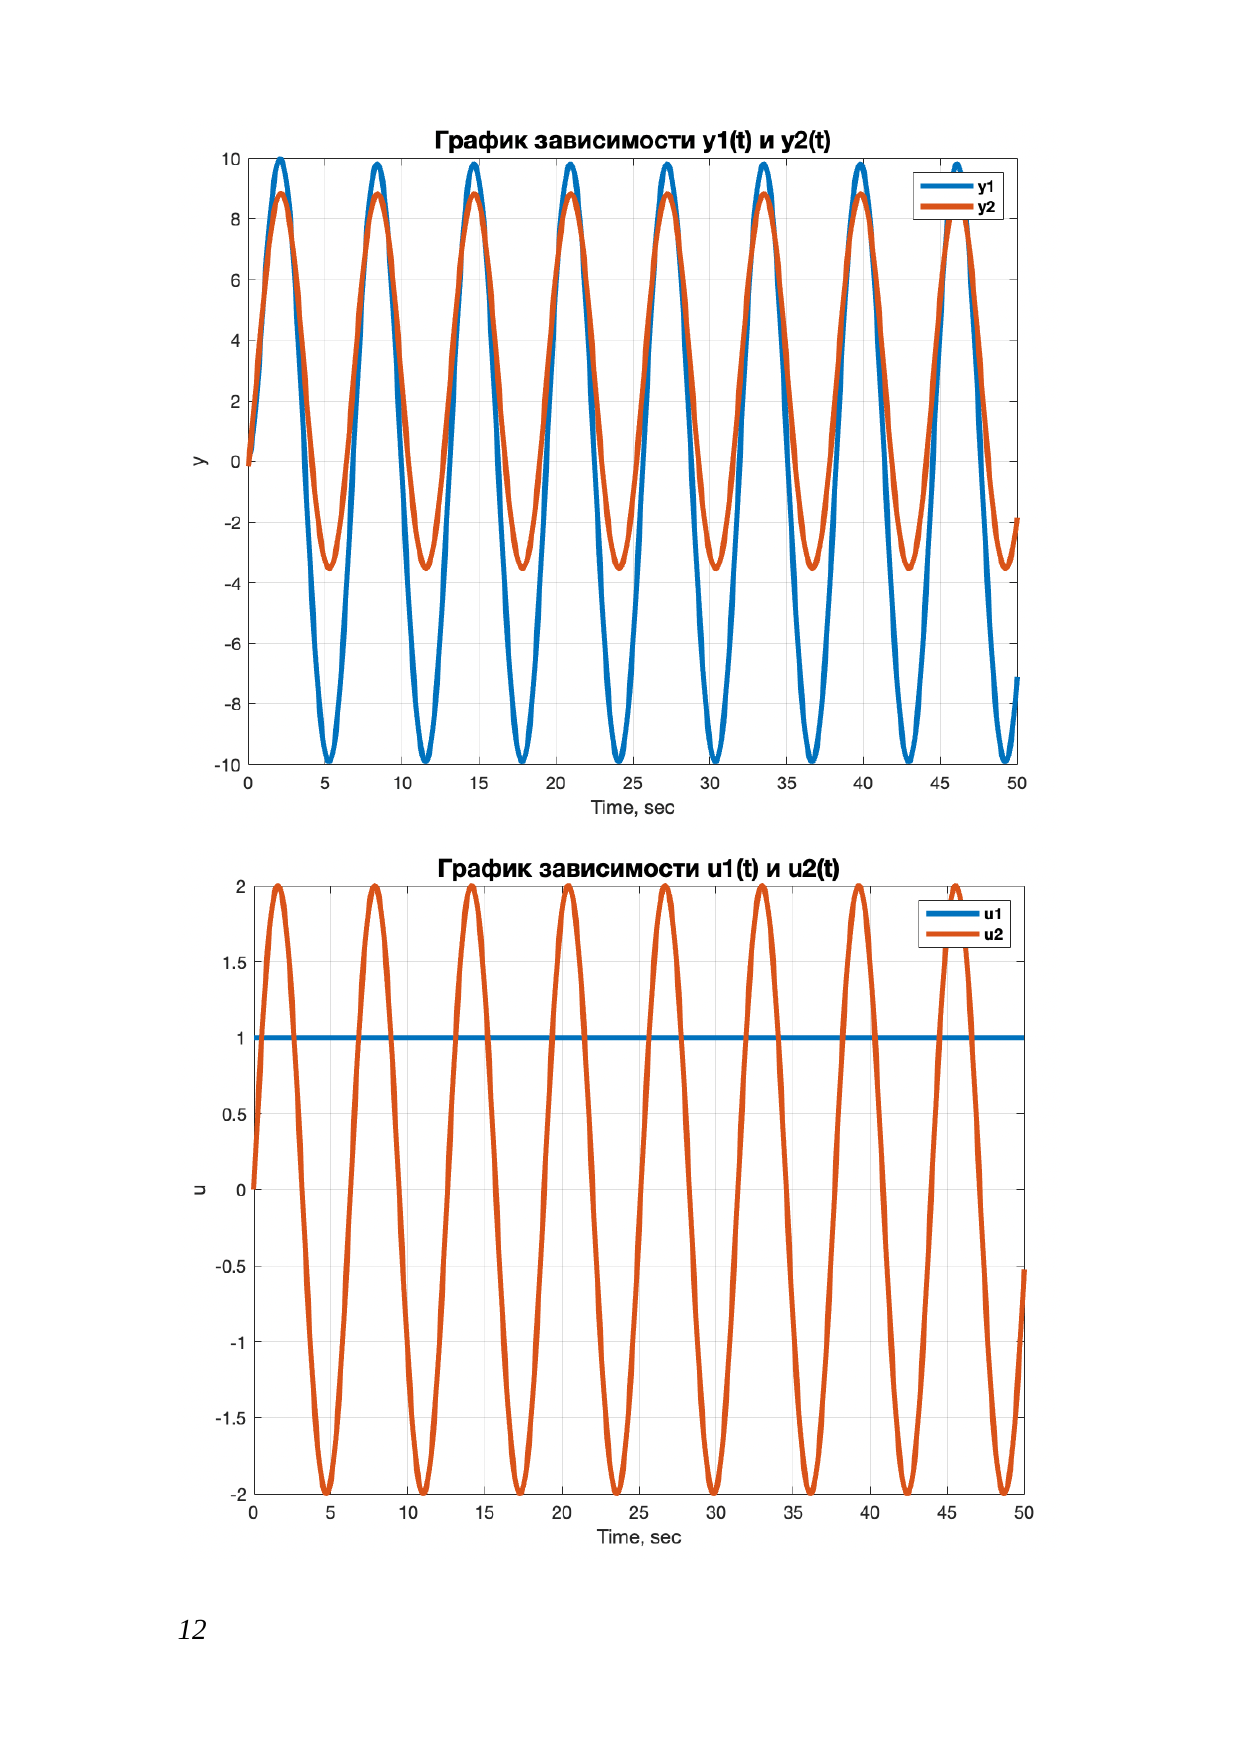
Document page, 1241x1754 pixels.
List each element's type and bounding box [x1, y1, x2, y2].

picture [177, 847, 1060, 1559]
picture [177, 118, 1060, 833]
